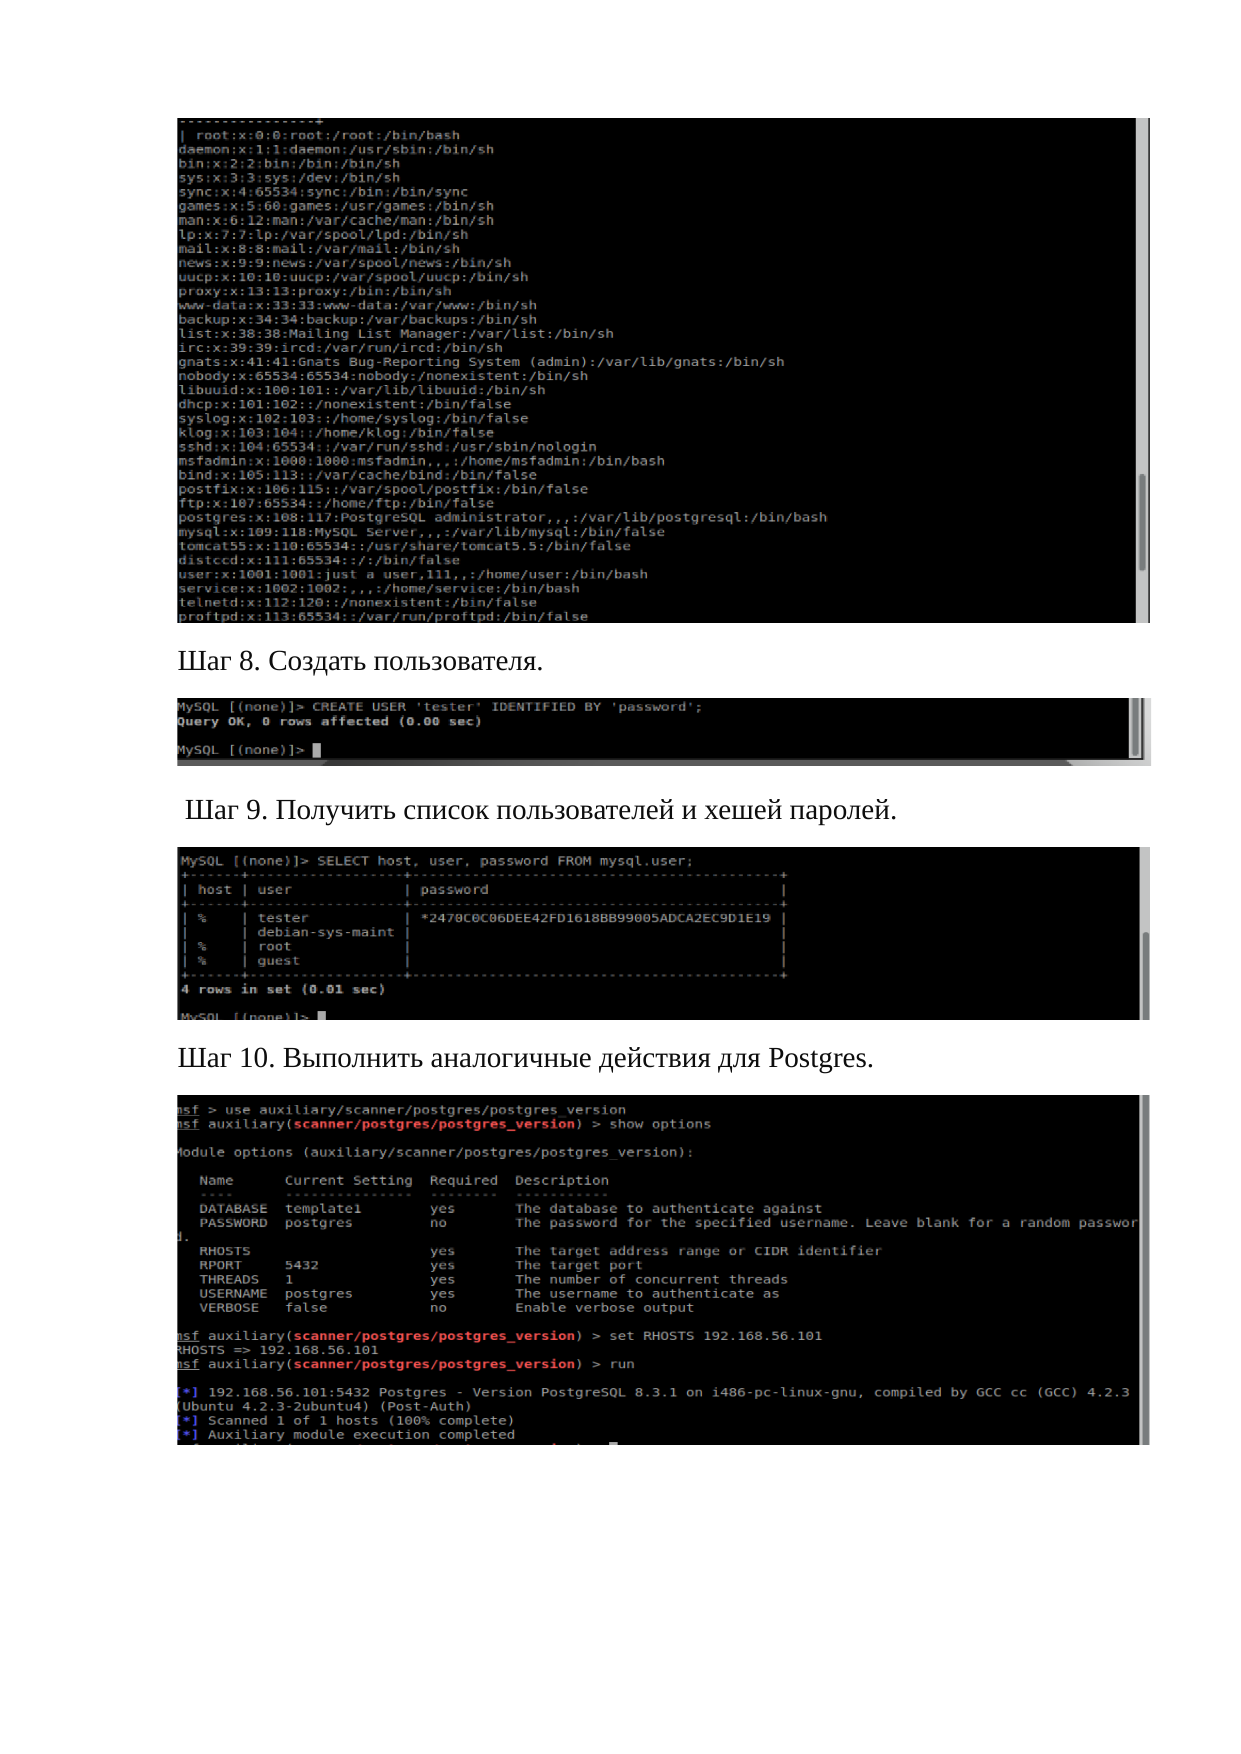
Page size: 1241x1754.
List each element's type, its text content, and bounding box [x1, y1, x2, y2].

text Шаг 10. Выполнить аналогичные действия для Postgres. [177, 1040, 1152, 1074]
text Шаг 9. Получить список пользователей и хешей паролей. [177, 766, 1152, 826]
picture [177, 1095, 1150, 1445]
picture [177, 847, 1150, 1020]
picture [177, 118, 1150, 623]
picture [177, 698, 1152, 766]
text Шаг 8. Создать пользователя. [177, 643, 1152, 677]
